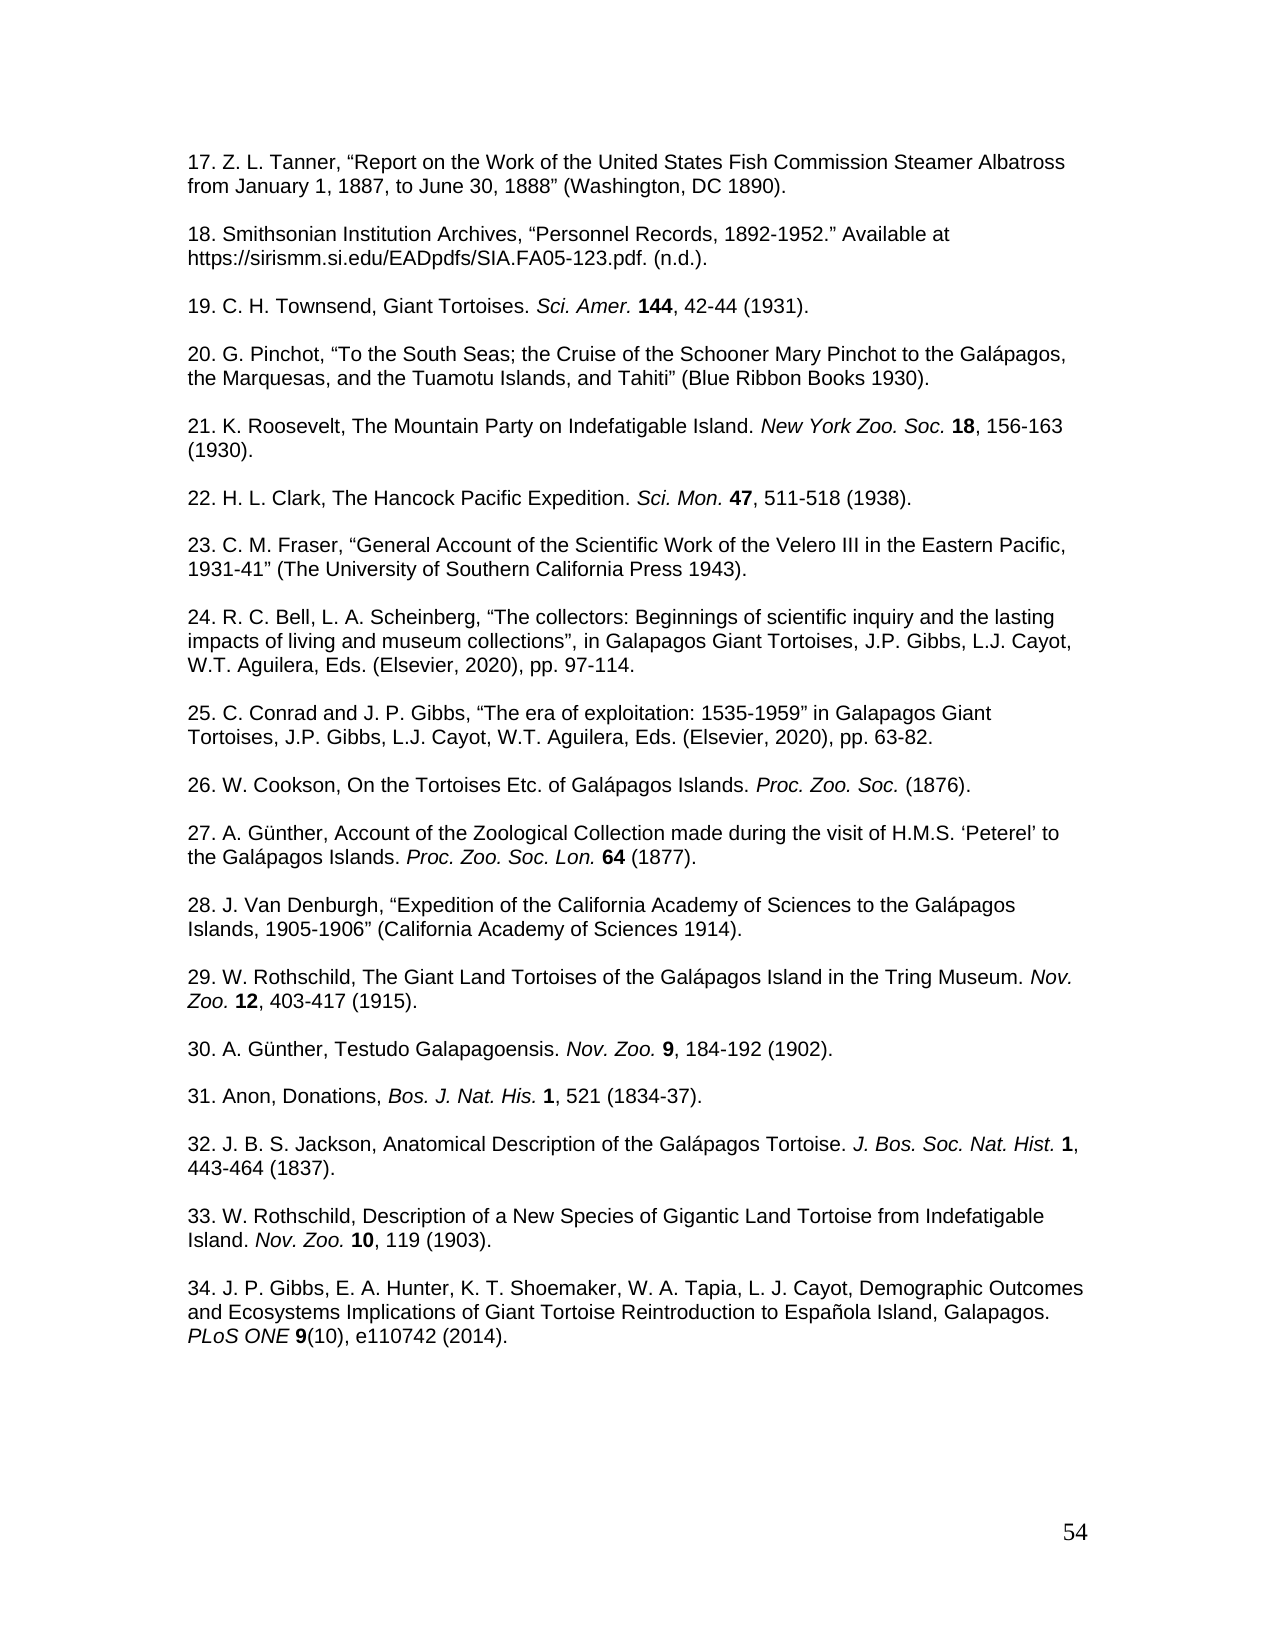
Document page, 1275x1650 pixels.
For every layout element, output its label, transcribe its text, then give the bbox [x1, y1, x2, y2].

text 34. J. P. Gibbs, E. A. Hunter, K. T. Shoemaker, W. A. Tapia, L. J. Cayot, Demographic Outcomes and Ecosystems Implications of Giant Tortoise Reintroduction to Española Island, Galapagos. PLoS ONE 9(10), e110742 (2014). [187, 1276, 1087, 1348]
text 25. C. Conrad and J. P. Gibbs, “The era of exploitation: 1535-1959” in Galapagos Giant Tortoises, J.P. Gibbs, L.J. Cayot, W.T. Aguilera, Eds. (Elsevier, 2020), pp. 63-82. [187, 701, 1087, 749]
text 28. J. Van Denburgh, “Expedition of the California Academy of Sciences to the Galápagos Islands, 1905-1906” (California Academy of Sciences 1914). [187, 893, 1087, 941]
text 18. Smithsonian Institution Archives, “Personnel Records, 1892-1952.” Available at https://sirismm.si.edu/EADpdfs/SIA.FA05-123.pdf. (n.d.). [187, 222, 1087, 270]
text 20. G. Pinchot, “To the South Seas; the Cruise of the Schooner Mary Pinchot to the Galápagos, the Marquesas, and the Tuamotu Islands, and Tahiti” (Blue Ribbon Books 1930). [187, 342, 1087, 389]
text 23. C. M. Fraser, “General Account of the Scientific Work of the Velero III in the Eastern Pacific, 1931-41” (The University of Southern California Press 1943). [187, 533, 1087, 581]
text 31. Anon, Donations, Bos. J. Nat. His. 1, 521 (1834-37). [187, 1084, 1087, 1108]
text 33. W. Rothschild, Description of a New Species of Gigantic Land Tortoise from Indefatigable Island. Nov. Zoo. 10, 119 (1903). [187, 1204, 1087, 1252]
text 27. A. Günther, Account of the Zoological Collection made during the visit of H.M.S. ‘Peterel’ to the Galápagos Islands. Proc. Zoo. Soc. Lon. 64 (1877). [187, 821, 1087, 869]
text 21. K. Roosevelt, The Mountain Party on Indefatigable Island. New York Zoo. Soc. 18, 156-163 (1930). [187, 413, 1087, 461]
text 17. Z. L. Tanner, “Report on the Work of the United States Fish Commission Steamer Albatross from January 1, 1887, to June 30, 1888” (Washington, DC 1890). [187, 150, 1087, 198]
text 29. W. Rothschild, The Giant Land Tortoises of the Galápagos Island in the Tring Museum. Nov. Zoo. 12, 403-417 (1915). [187, 964, 1087, 1012]
text 19. C. H. Townsend, Giant Tortoises. Sci. Amer. 144, 42-44 (1931). [187, 294, 1087, 318]
text 30. A. Günther, Testudo Galapagoensis. Nov. Zoo. 9, 184-192 (1902). [187, 1036, 1087, 1060]
text 22. H. L. Clark, The Hancock Pacific Expedition. Sci. Mon. 47, 511-518 (1938). [187, 485, 1087, 509]
text 24. R. C. Bell, L. A. Scheinberg, “The collectors: Beginnings of scientific inquiry and the lasting impacts of living and museum collections”, in Galapagos Giant Tortoises, J.P. Gibbs, L.J. Cayot, W.T. Aguilera, Eds. (Elsevier, 2020), pp. 97-114. [187, 605, 1087, 677]
text 26. W. Cookson, On the Tortoises Etc. of Galápagos Islands. Proc. Zoo. Soc. (1876). [187, 773, 1087, 797]
text 32. J. B. S. Jackson, Anatomical Description of the Galápagos Tortoise. J. Bos. Soc. Nat. Hist. 1, 443-464 (1837). [187, 1132, 1087, 1180]
